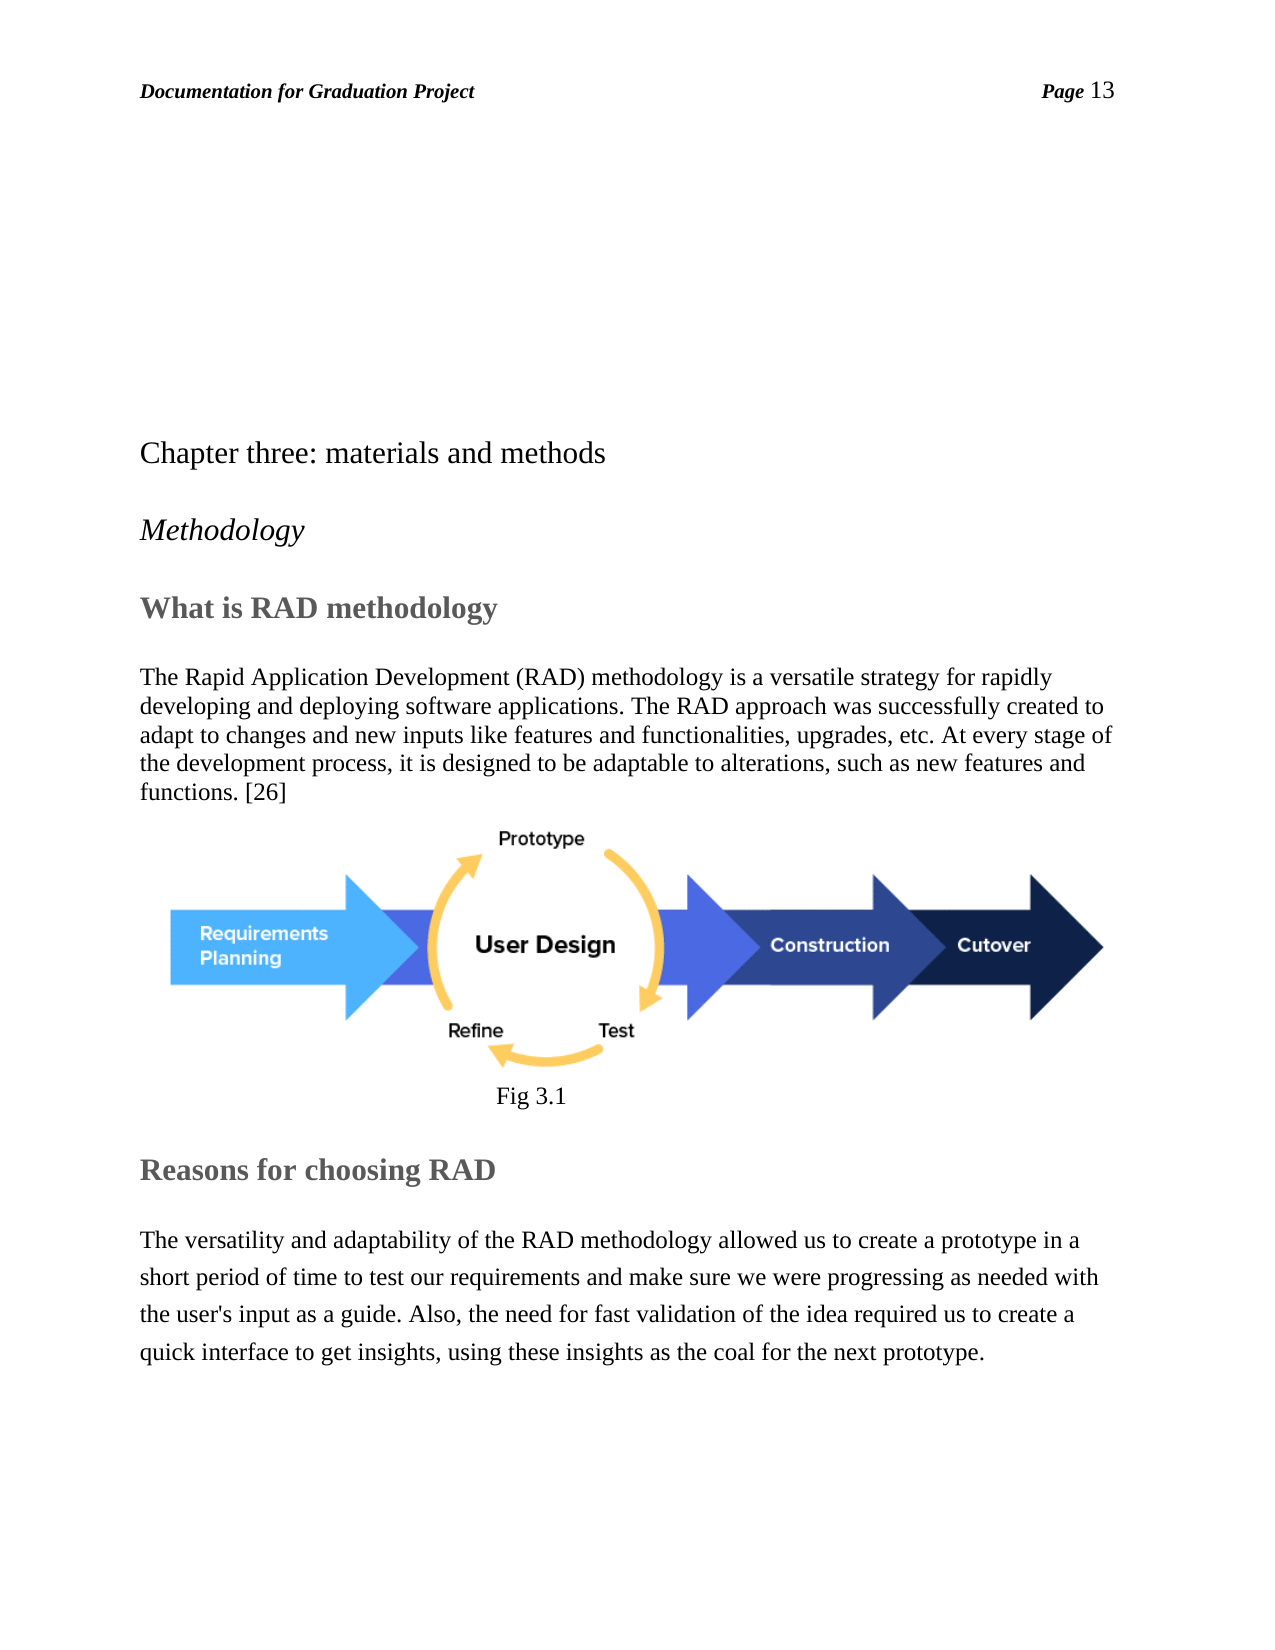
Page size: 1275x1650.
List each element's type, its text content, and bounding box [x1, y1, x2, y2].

text The Rapid Application Development (RAD) methodology is a versatile strategy for rapidly developing and deploying software applications. The RAD approach was successfully created to adapt to changes and new inputs like features and functionalities, upgrades, etc. At every stage of the development process, it is designed to be adaptable to alterations, such as new features and functions. [26] [139, 662, 1136, 806]
text The versatility and adaptability of the RAD methodology allowed us to create a prototype in a short period of time to test our requirements and make sure we were progressing as needed with the user's input as a guide. Also, the need for fast validation of the idea required us to create a quick interface to get insights, using these insights as the coal for the next prototype. [139, 1225, 1136, 1366]
text Fig 3.1 [139, 1081, 1136, 1110]
subtitle Methodology [139, 511, 1136, 547]
subtitle Chapter three: materials and methods [139, 434, 1136, 470]
picture [139, 806, 1135, 1082]
